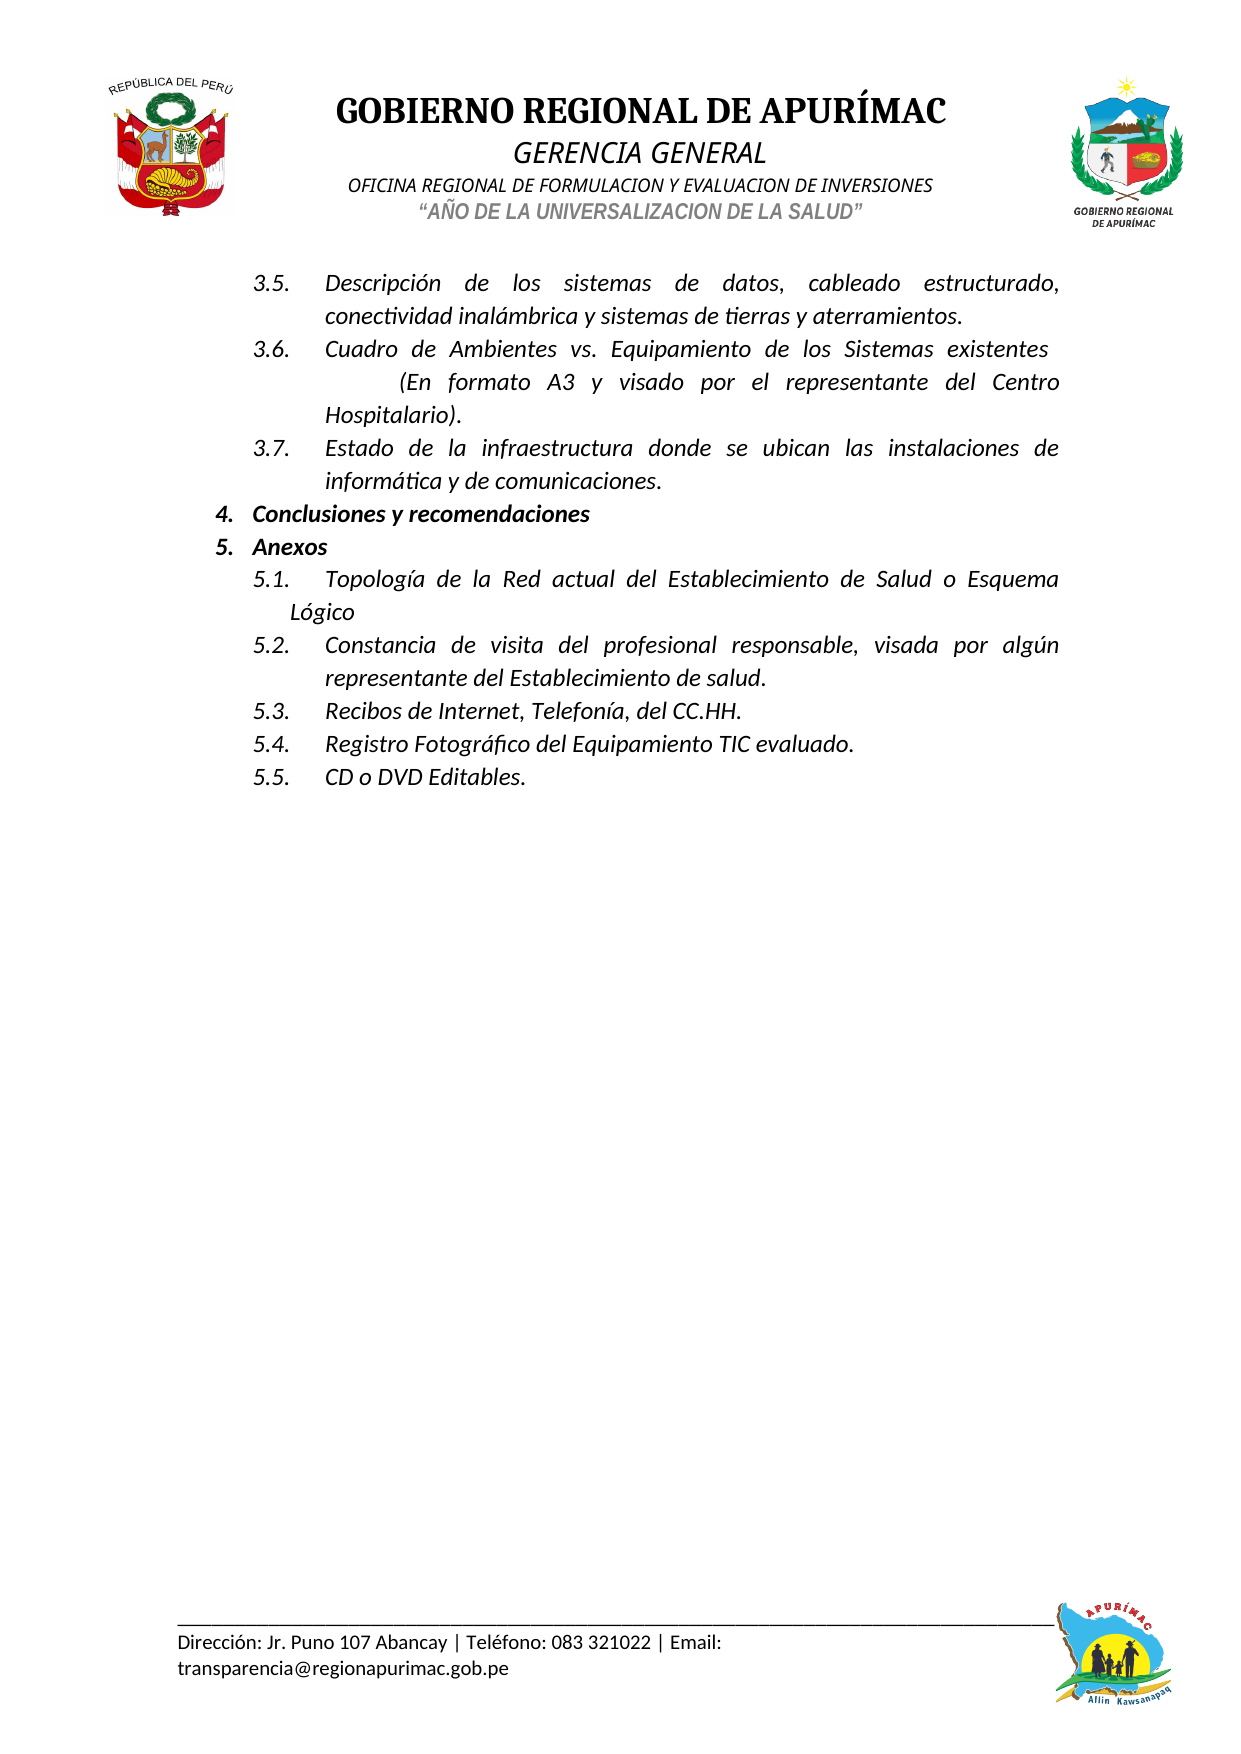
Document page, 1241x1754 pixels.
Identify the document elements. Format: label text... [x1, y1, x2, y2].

picture [1055, 1602, 1172, 1705]
list CD o DVD Editables. [252, 761, 1063, 792]
list Anexos [215, 531, 1063, 561]
list Estado de la infraestructura donde se ubican las instalaciones de informática y de comunicaciones. [252, 432, 1063, 495]
list Conclusiones y recomendaciones [215, 498, 1063, 528]
list Constancia de visita del profesional responsable, visada por algún representante del Establecimiento de salud. [252, 629, 1063, 693]
list Recibos de Internet, Telefonía, del CC.HH. [252, 695, 1063, 726]
list Cuadro de Ambientes vs. Equipamiento de los Sistemas existentes (En formato A3 y visado por el representante del Centro Hospitalario). [252, 333, 1063, 429]
list Descripción de los sistemas de datos, cableado estructurado, conectividad inalámbrica y sistemas de tierras y aterramientos. [252, 267, 1063, 331]
picture [105, 77, 236, 217]
list Topología de la Red actual del Establecimiento de Salud o Esquema Lógico [252, 564, 1063, 627]
picture [1070, 75, 1184, 227]
list Registro Fotográfico del Equipamiento TIC evaluado. [252, 728, 1063, 759]
